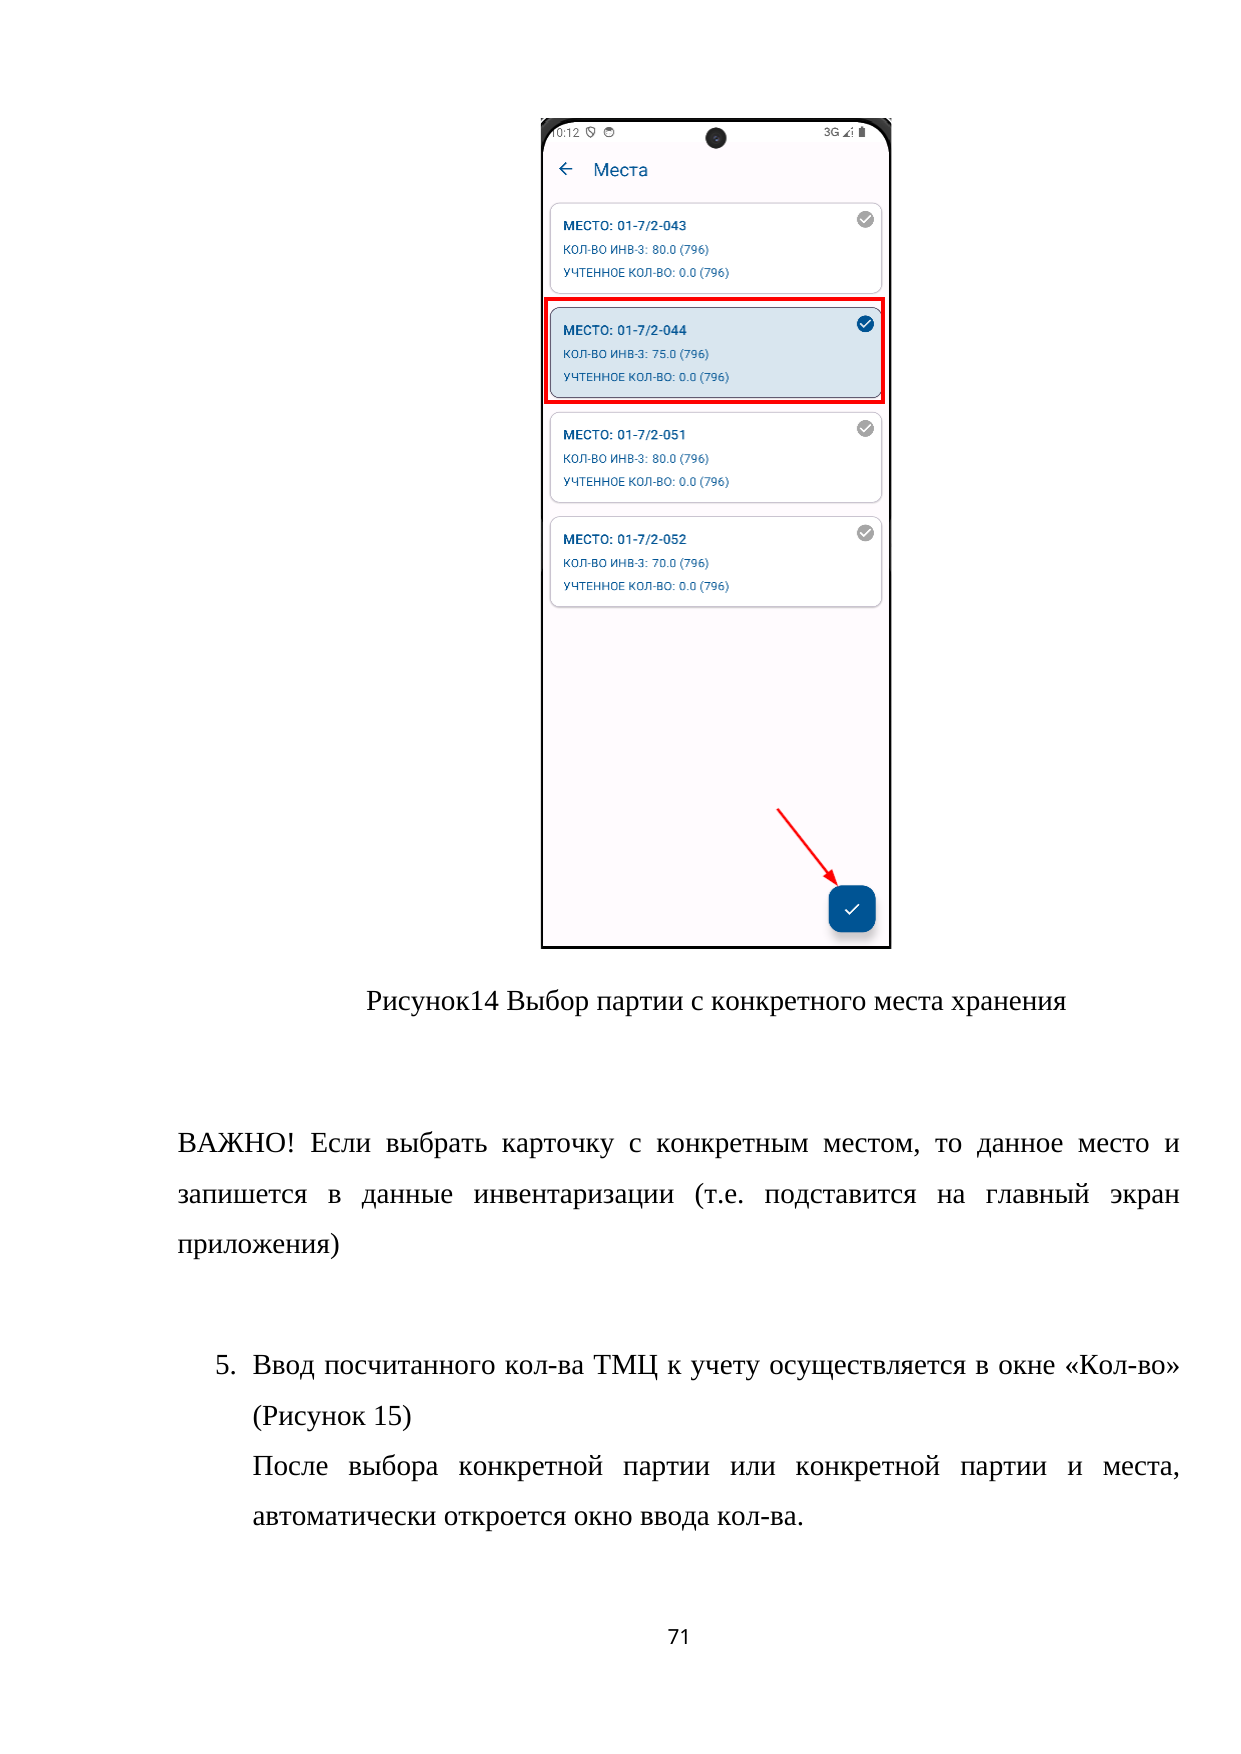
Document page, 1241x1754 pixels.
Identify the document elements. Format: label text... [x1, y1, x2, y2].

list После выбора конкретной партии или конкретной партии и места, автоматически откроется окно ввода кол-ва. [252, 1448, 1181, 1532]
text ВАЖНО! Если выбрать карточку с конкретным местом, то данное место и запишется в данные инвентаризации (т.е. подставится на главный экран приложения) [177, 1125, 1181, 1259]
list Ввод посчитанного кол-ва ТМЦ к учету осуществляется в окне «Кол-во» (Рисунок 15) [215, 1347, 1181, 1431]
picture [540, 118, 892, 949]
text Рисунок14 Выбор партии с конкретного места хранения [251, 983, 1181, 1017]
